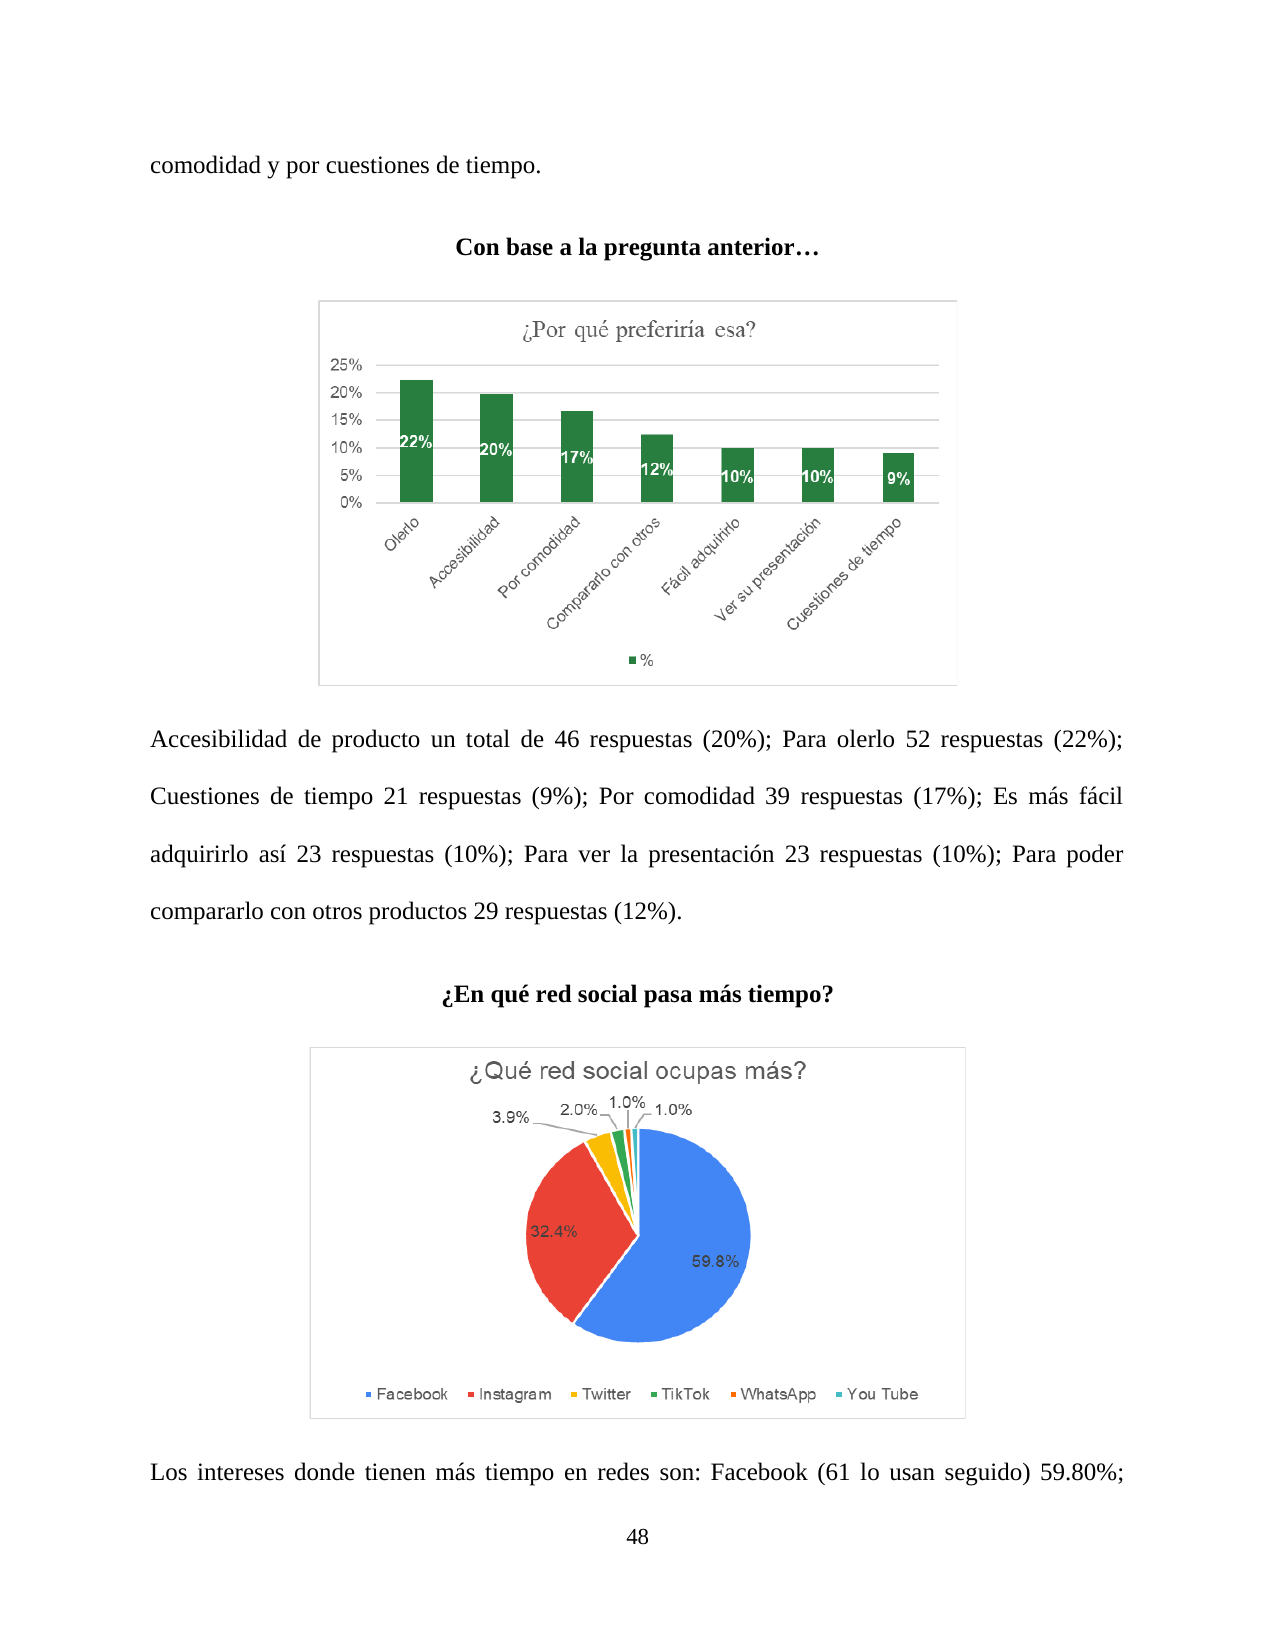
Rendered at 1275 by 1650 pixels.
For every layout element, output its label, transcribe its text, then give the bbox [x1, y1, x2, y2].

text Accesibilidad de producto un total de 46 respuestas (20%); Para olerlo 52 respuestas (22%); Cuestiones de tiempo 21 respuestas (9%); Por comodidad 39 respuestas (17%); Es más fácil adquirirlo así 23 respuestas (10%); Para ver la presentación 23 respuestas (10%); Para poder compararlo con otros productos 29 respuestas (12%). [150, 724, 1125, 925]
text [150, 150, 1125, 179]
picture [309, 1047, 966, 1419]
text Con base a la pregunta anterior… [150, 232, 1125, 261]
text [150, 1457, 1125, 1485]
text ¿En qué red social pasa más tiempo? [150, 979, 1125, 1008]
picture [318, 300, 958, 686]
